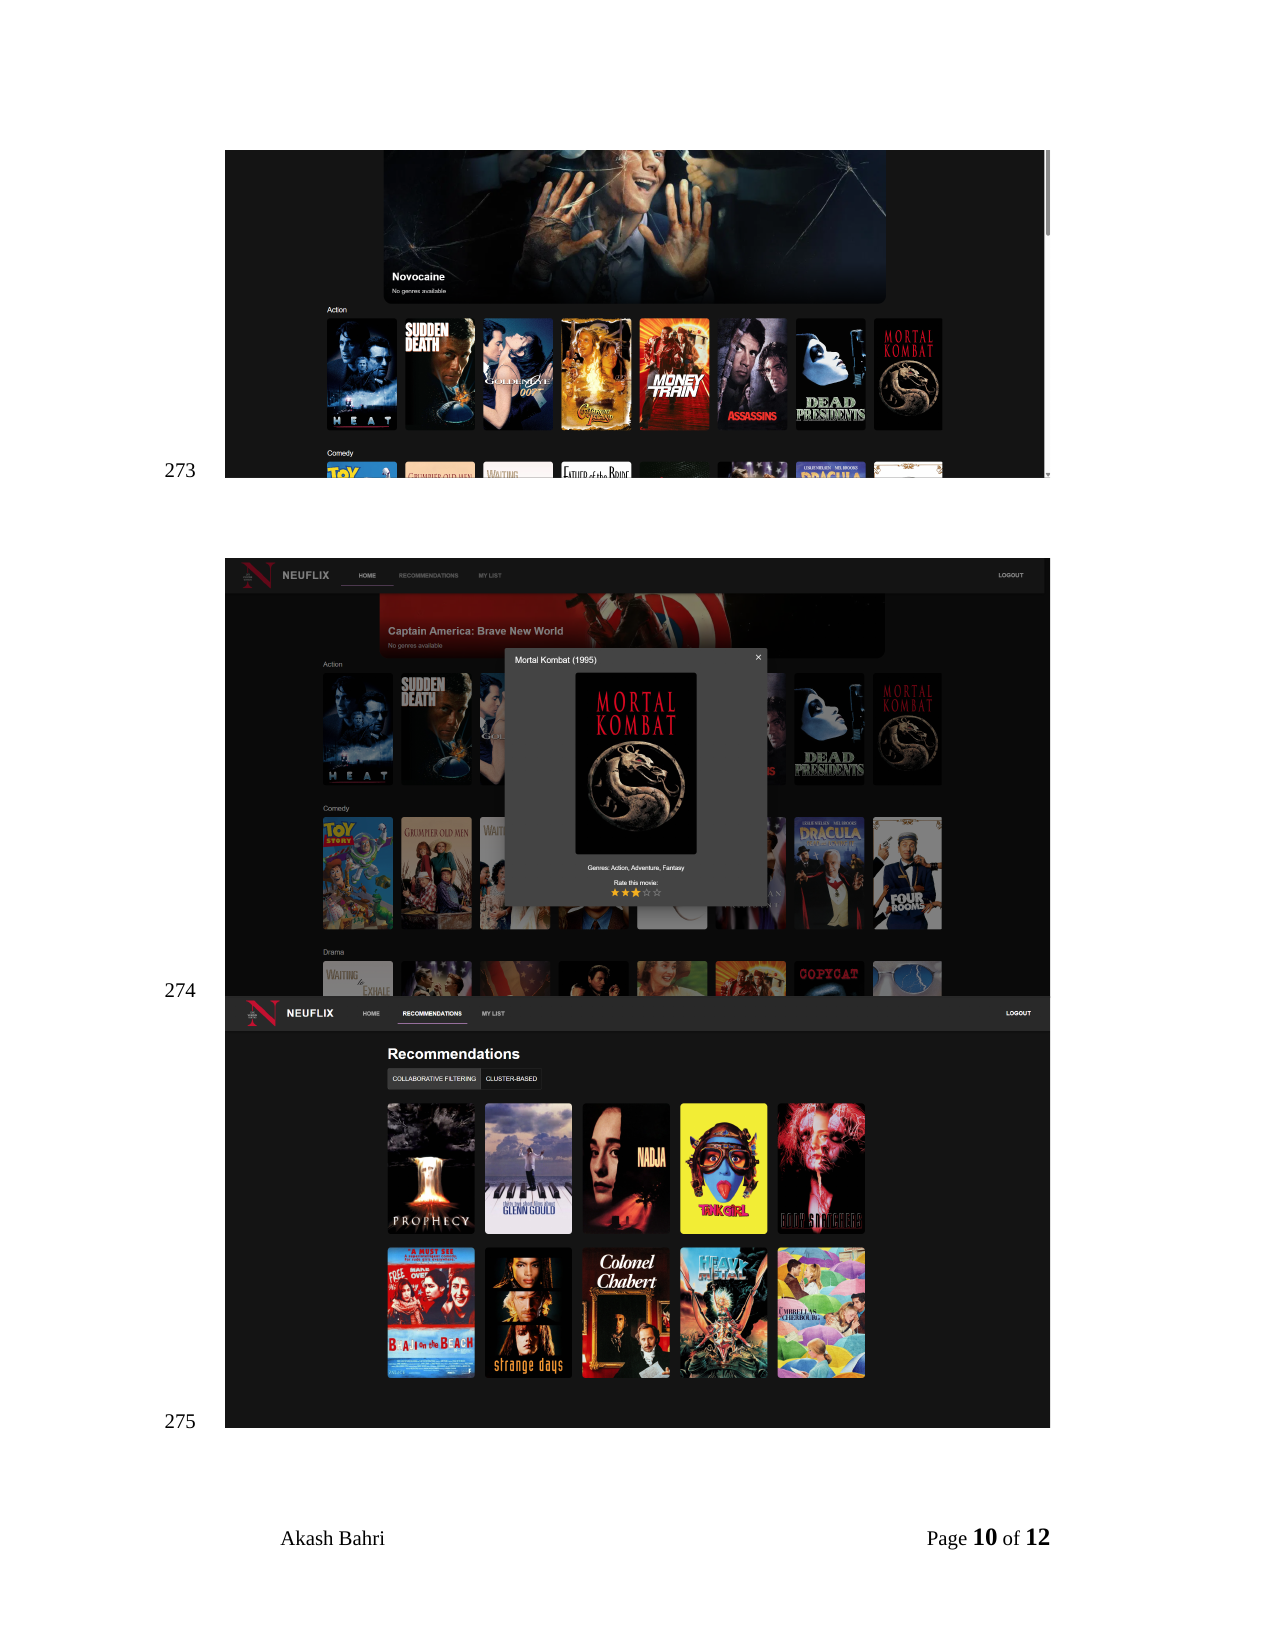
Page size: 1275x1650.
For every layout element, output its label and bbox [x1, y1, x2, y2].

picture [225, 558, 1050, 1428]
picture [225, 150, 1050, 478]
